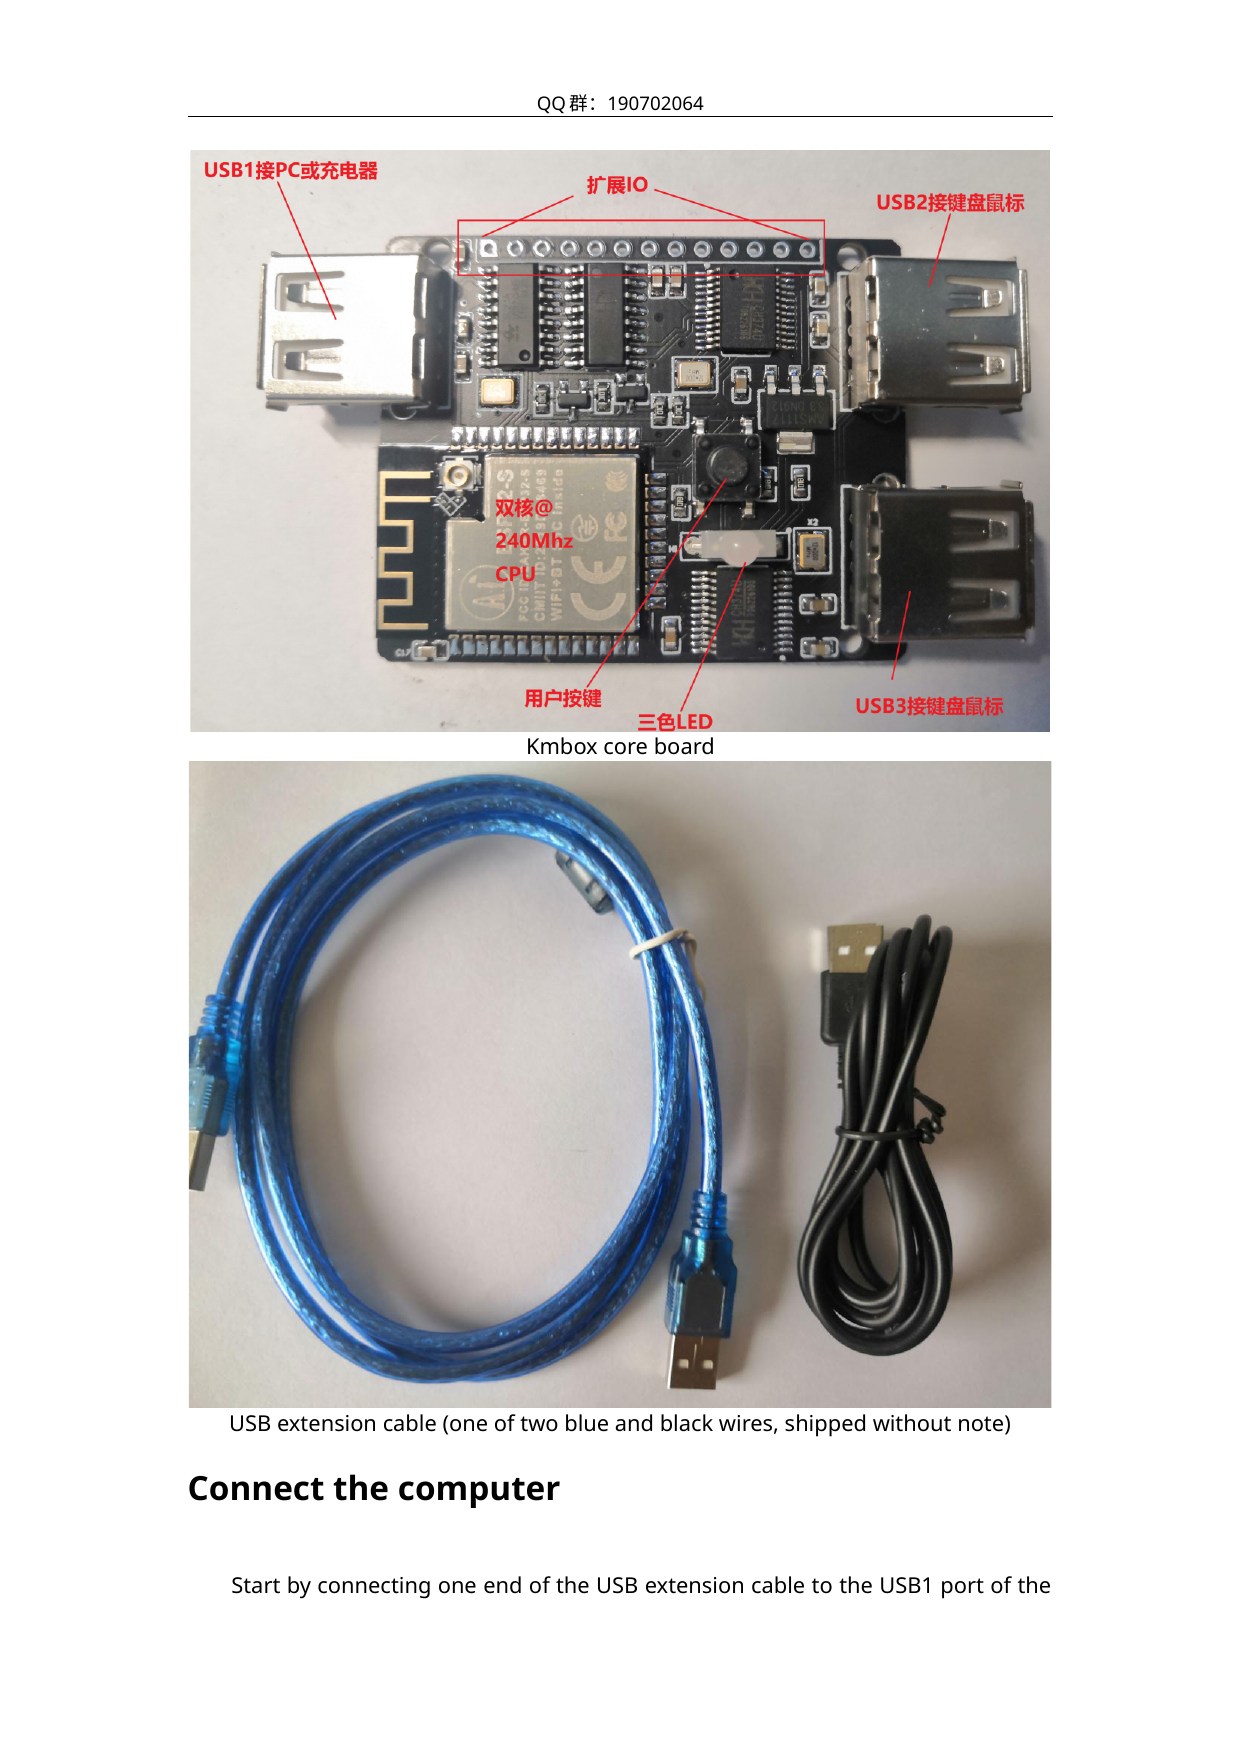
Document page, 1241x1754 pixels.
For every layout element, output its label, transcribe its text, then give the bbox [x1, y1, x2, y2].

picture [188, 761, 1052, 1408]
text USB extension cable (one of two blue and black wires, shipped without note) [187, 1408, 1053, 1438]
picture [190, 150, 1050, 732]
text Kmbox core board [187, 731, 1053, 761]
subtitle Connect the computer [187, 1465, 1053, 1510]
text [187, 1570, 1053, 1600]
